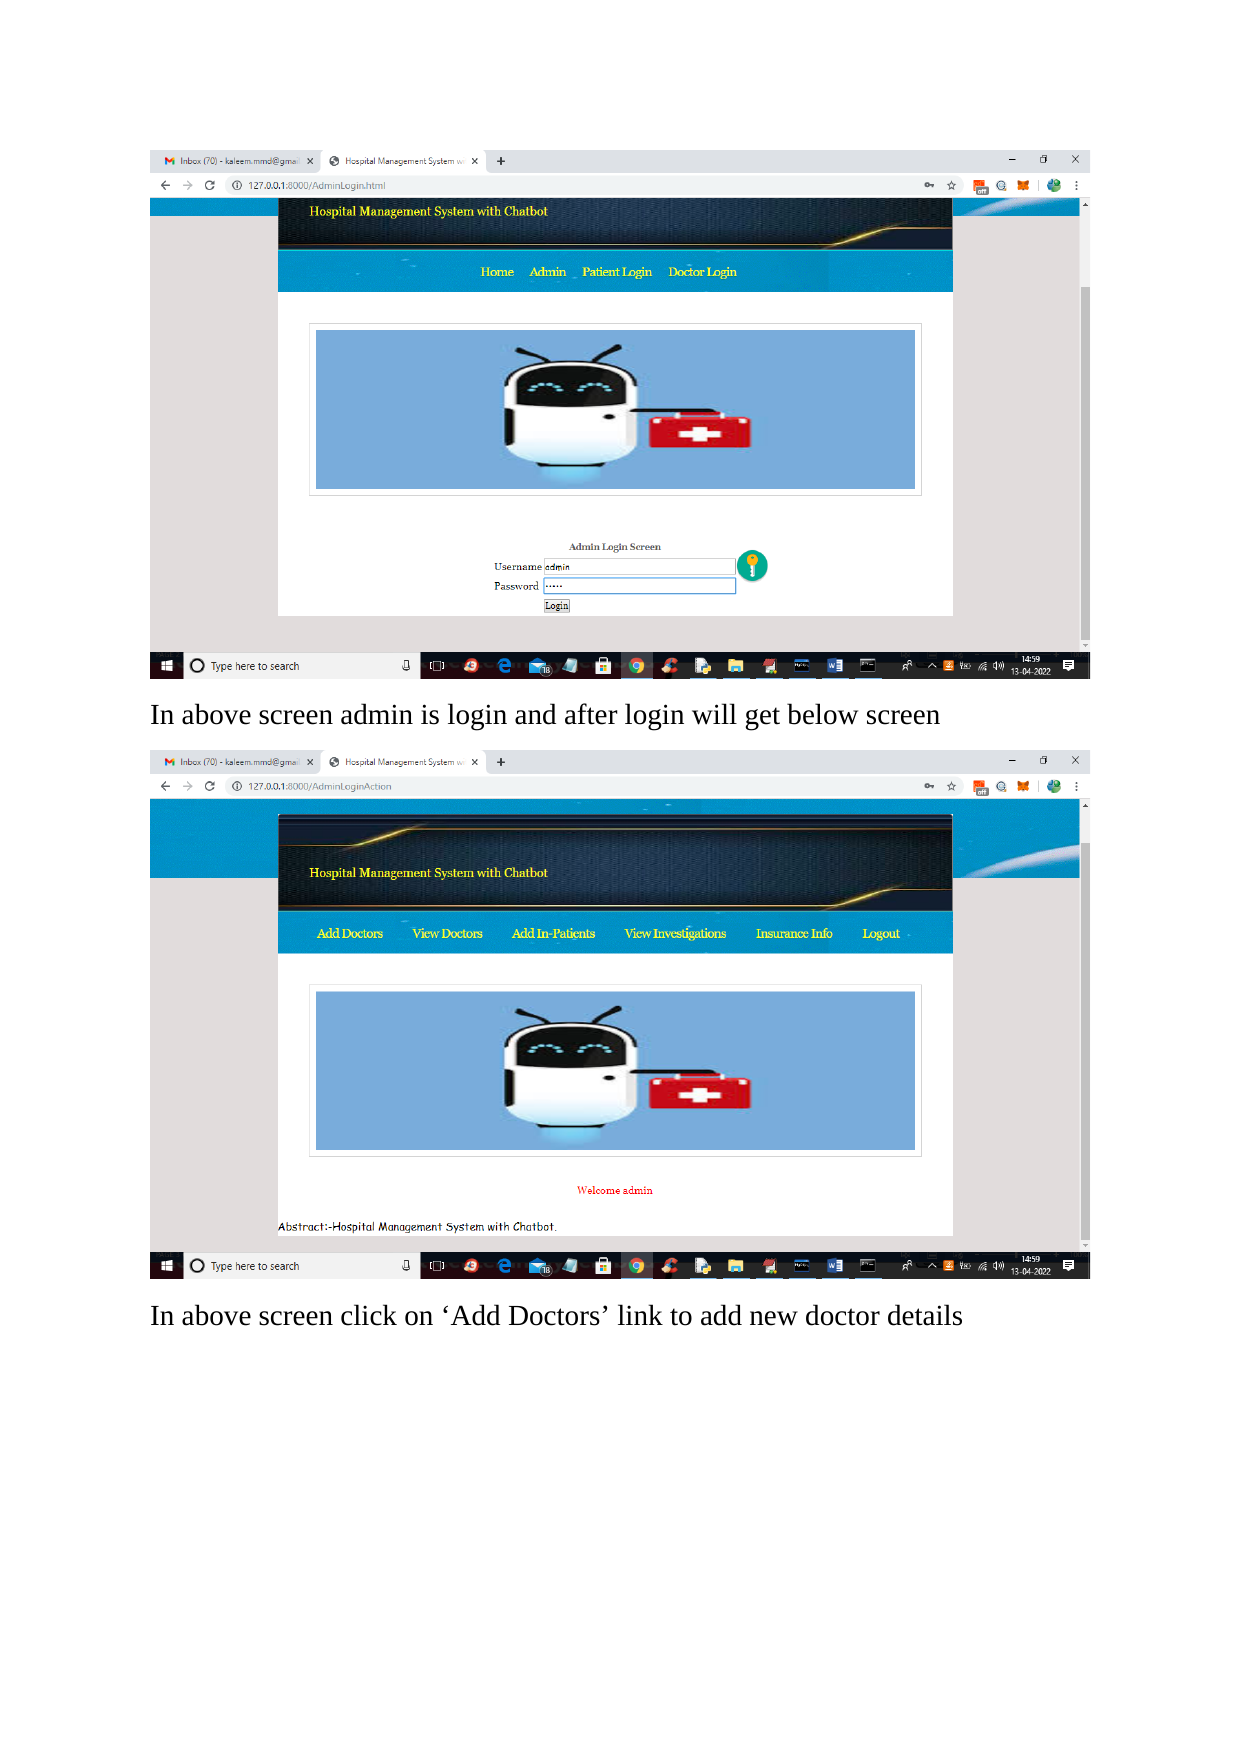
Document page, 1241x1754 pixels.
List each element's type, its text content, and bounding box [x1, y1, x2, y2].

text In above screen click on ‘Add Doctors’ link to add new doctor details [150, 1298, 1090, 1331]
text In above screen admin is login and after login will get below screen [150, 697, 1090, 731]
picture [150, 150, 1091, 679]
picture [150, 750, 1091, 1279]
